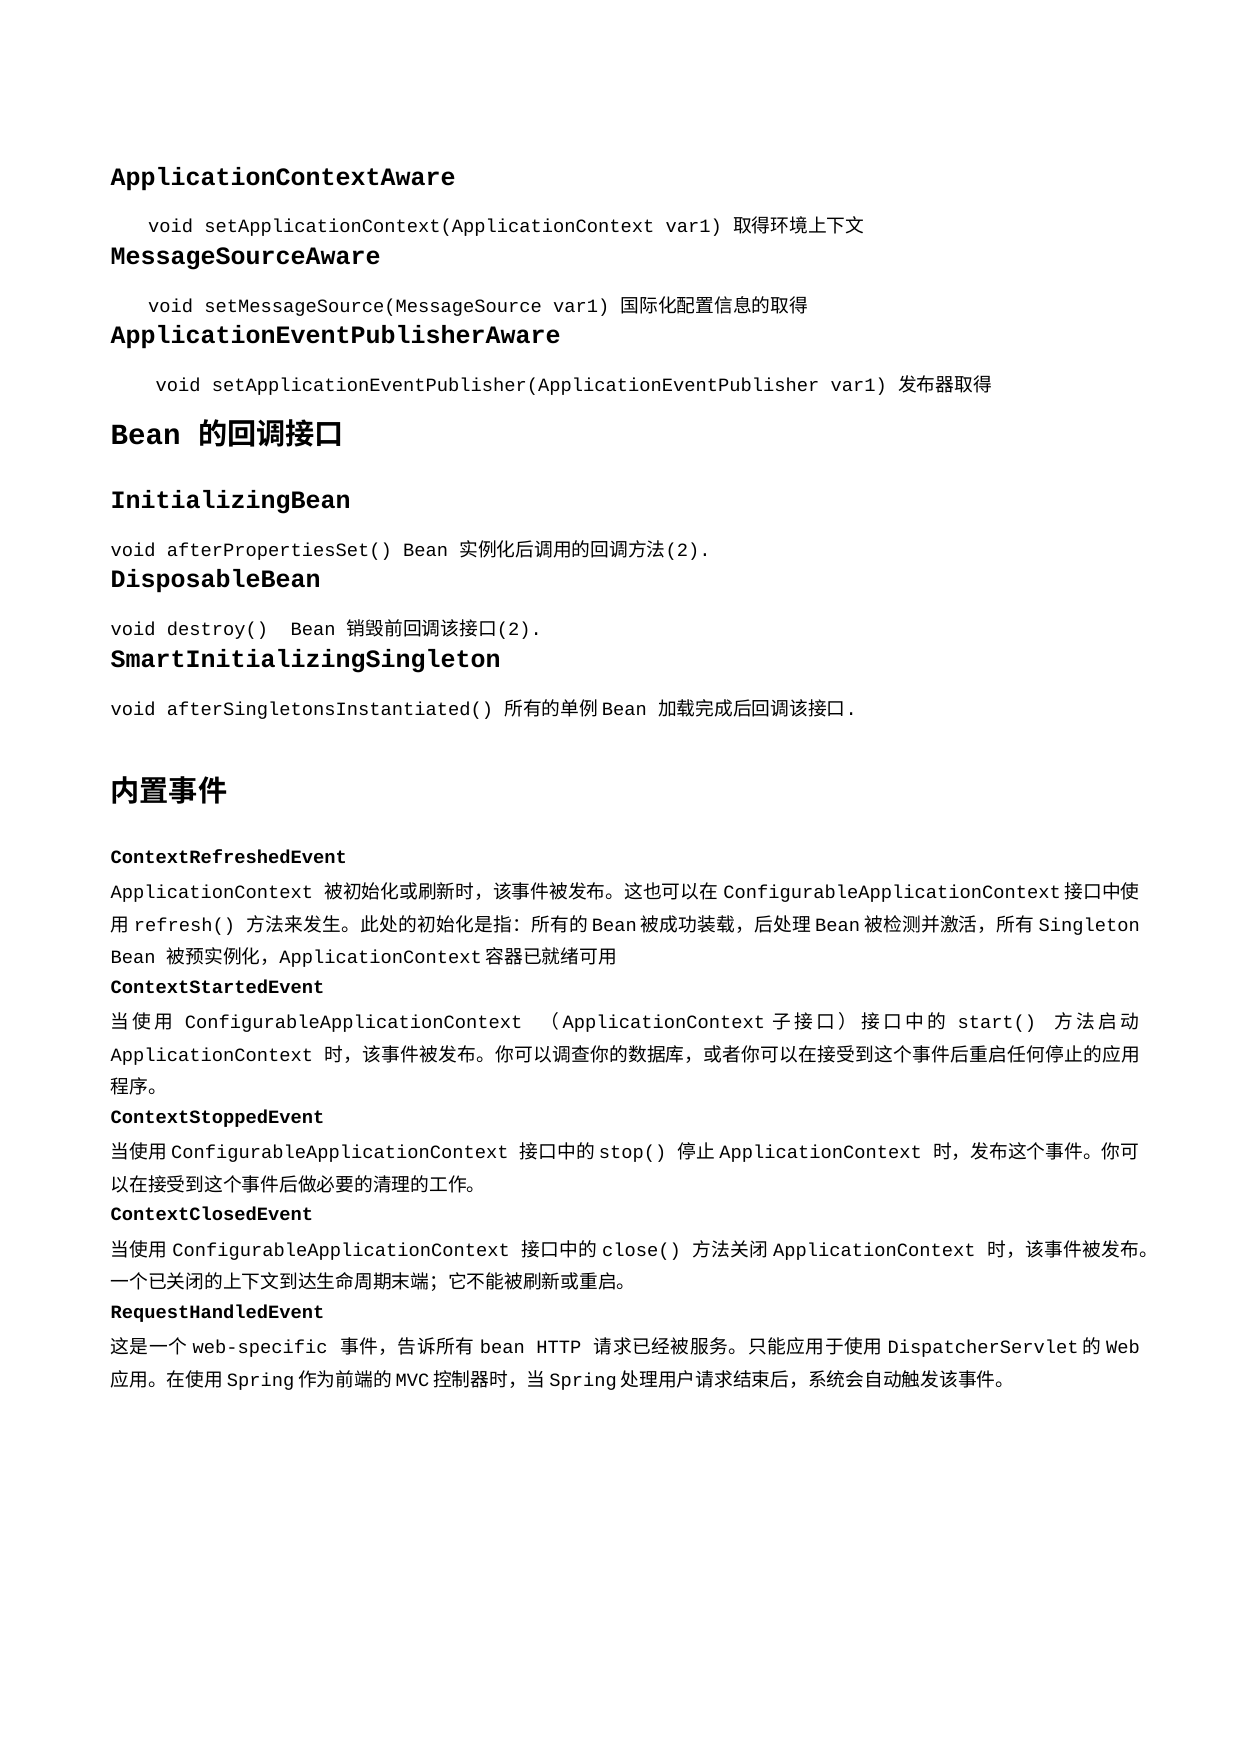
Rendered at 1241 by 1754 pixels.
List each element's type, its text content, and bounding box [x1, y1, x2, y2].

subtitle 内置事件 [110, 756, 1139, 821]
text 当使用 ConfigurableApplicationContext 接口中的 close() 方法关闭 ApplicationContext 时，该事件被发布。一个已关闭的上下文到达生命周期末端；它不能被刷新或重启。 [110, 1232, 1139, 1297]
subtitle DisposableBean [110, 565, 1139, 597]
text void afterPropertiesSet() Bean 实例化后调用的回调方法(2). [110, 532, 1139, 565]
text void setApplicationEventPublisher(ApplicationEventPublisher var1) 发布器取得 [110, 367, 1139, 399]
text RequestHandledEvent [110, 1297, 1139, 1329]
text ContextRefreshedEvent [110, 842, 1139, 874]
text 这是一个 web-specific 事件，告诉所有 bean HTTP 请求已经被服务。只能应用于使用DispatcherServlet的Web应用。在使用Spring作为前端的MVC控制器时，当Spring处理用户请求结束后，系统会自动触发该事件。 [110, 1329, 1139, 1394]
subtitle ApplicationContextAware [110, 162, 1139, 194]
text ApplicationContext 被初始化或刷新时，该事件被发布。这也可以在 ConfigurableApplicationContext接口中使用 refresh() 方法来发生。此处的初始化是指：所有的Bean被成功装载，后处理Bean被检测并激活，所有Singleton Bean 被预实例化，ApplicationContext容器已就绪可用 [110, 874, 1139, 972]
text 当使用 ConfigurableApplicationContext （ApplicationContext子接口）接口中的 start() 方法启动 ApplicationContext 时，该事件被发布。你可以调查你的数据库，或者你可以在接受到这个事件后重启任何停止的应用程序。 [110, 1004, 1139, 1102]
text ContextClosedEvent [110, 1199, 1139, 1232]
text void setApplicationContext(ApplicationContext var1) 取得环境上下文 [110, 209, 1139, 241]
subtitle InitializingBean [110, 486, 1139, 518]
subtitle Bean 的回调接口 [110, 399, 1139, 464]
text ContextStoppedEvent [110, 1102, 1139, 1134]
text void setMessageSource(MessageSource var1) 国际化配置信息的取得 [110, 288, 1139, 320]
text 当使用 ConfigurableApplicationContext 接口中的 stop() 停止 ApplicationContext 时，发布这个事件。你可以在接受到这个事件后做必要的清理的工作。 [110, 1134, 1139, 1199]
text void afterSingletonsInstantiated() 所有的单例Bean 加载完成后回调该接口. [110, 691, 1139, 723]
subtitle SmartInitializingSingleton [110, 644, 1139, 677]
text void destroy() Bean 销毁前回调该接口(2). [110, 612, 1139, 644]
subtitle MessageSourceAware [110, 241, 1139, 274]
text ContextStartedEvent [110, 972, 1139, 1004]
subtitle ApplicationEventPublisherAware [110, 320, 1139, 353]
